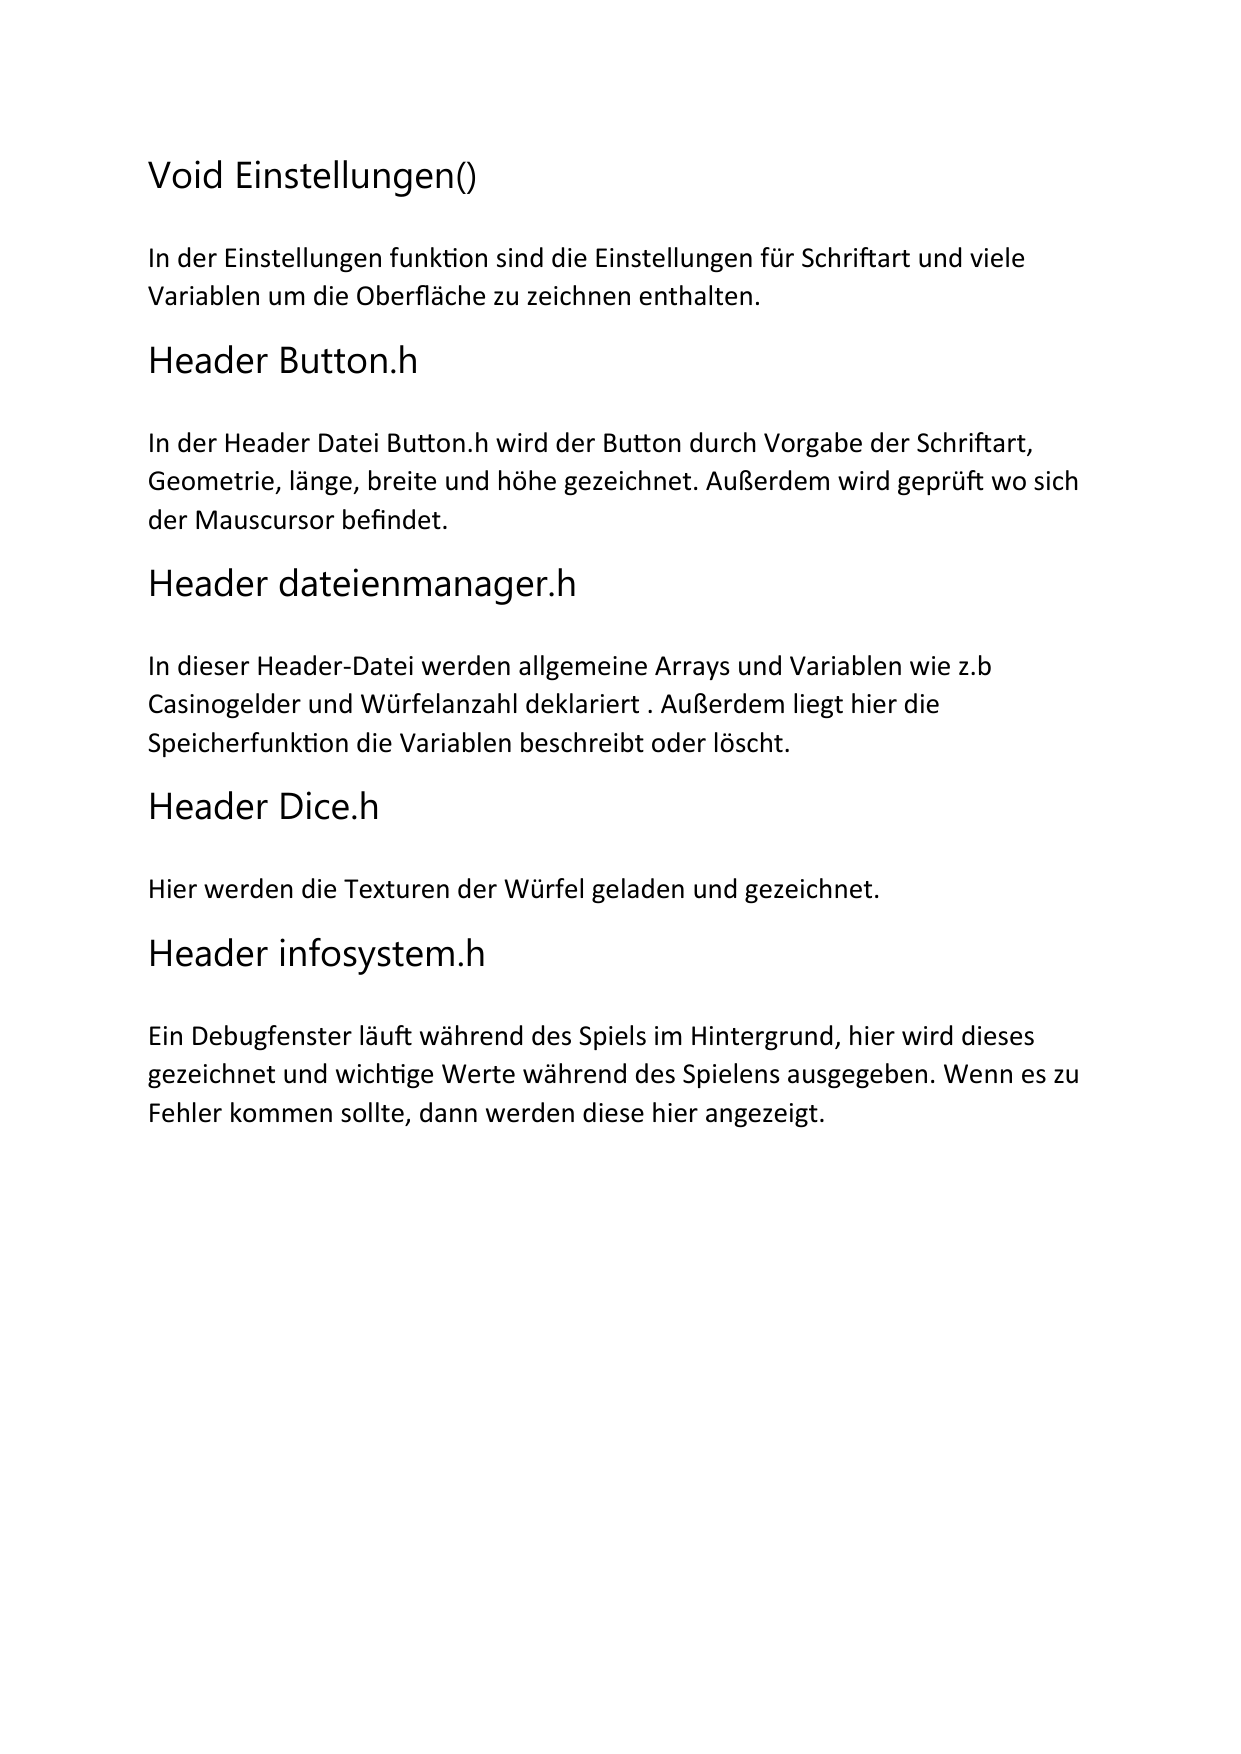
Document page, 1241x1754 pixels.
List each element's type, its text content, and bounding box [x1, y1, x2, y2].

text In dieser Header-Datei werden allgemeine Arrays und Variablen wie z.b Casinogelder und Würfelanzahl deklariert . Außerdem liegt hier die Speicherfunktion die Variablen beschreibt oder löscht. [148, 647, 1093, 760]
text In der Header Datei Button.h wird der Button durch Vorgabe der Schriftart, Geometrie, länge, breite und höhe gezeichnet. Außerdem wird geprüft wo sich der Mauscursor befindet. [148, 424, 1093, 536]
subtitle Void Einstellungen() [148, 148, 1093, 197]
subtitle Header dateienmanager.h [148, 556, 1093, 606]
text In der Einstellungen funktion sind die Einstellungen für Schriftart und viele Variablen um die Oberfläche zu zeichnen enthalten. [148, 239, 1093, 313]
subtitle Header infosystem.h [148, 926, 1093, 976]
text Hier werden die Texturen der Würfel geladen und gezeichnet. [148, 871, 1093, 906]
text Ein Debugfenster läuft während des Spiels im Hintergrund, hier wird dieses gezeichnet und wichtige Werte während des Spielens ausgegeben. Wenn es zu Fehler kommen sollte, dann werden diese hier angezeigt. [148, 1017, 1093, 1129]
subtitle Header Button.h [148, 332, 1093, 382]
subtitle Header Dice.h [148, 779, 1093, 829]
